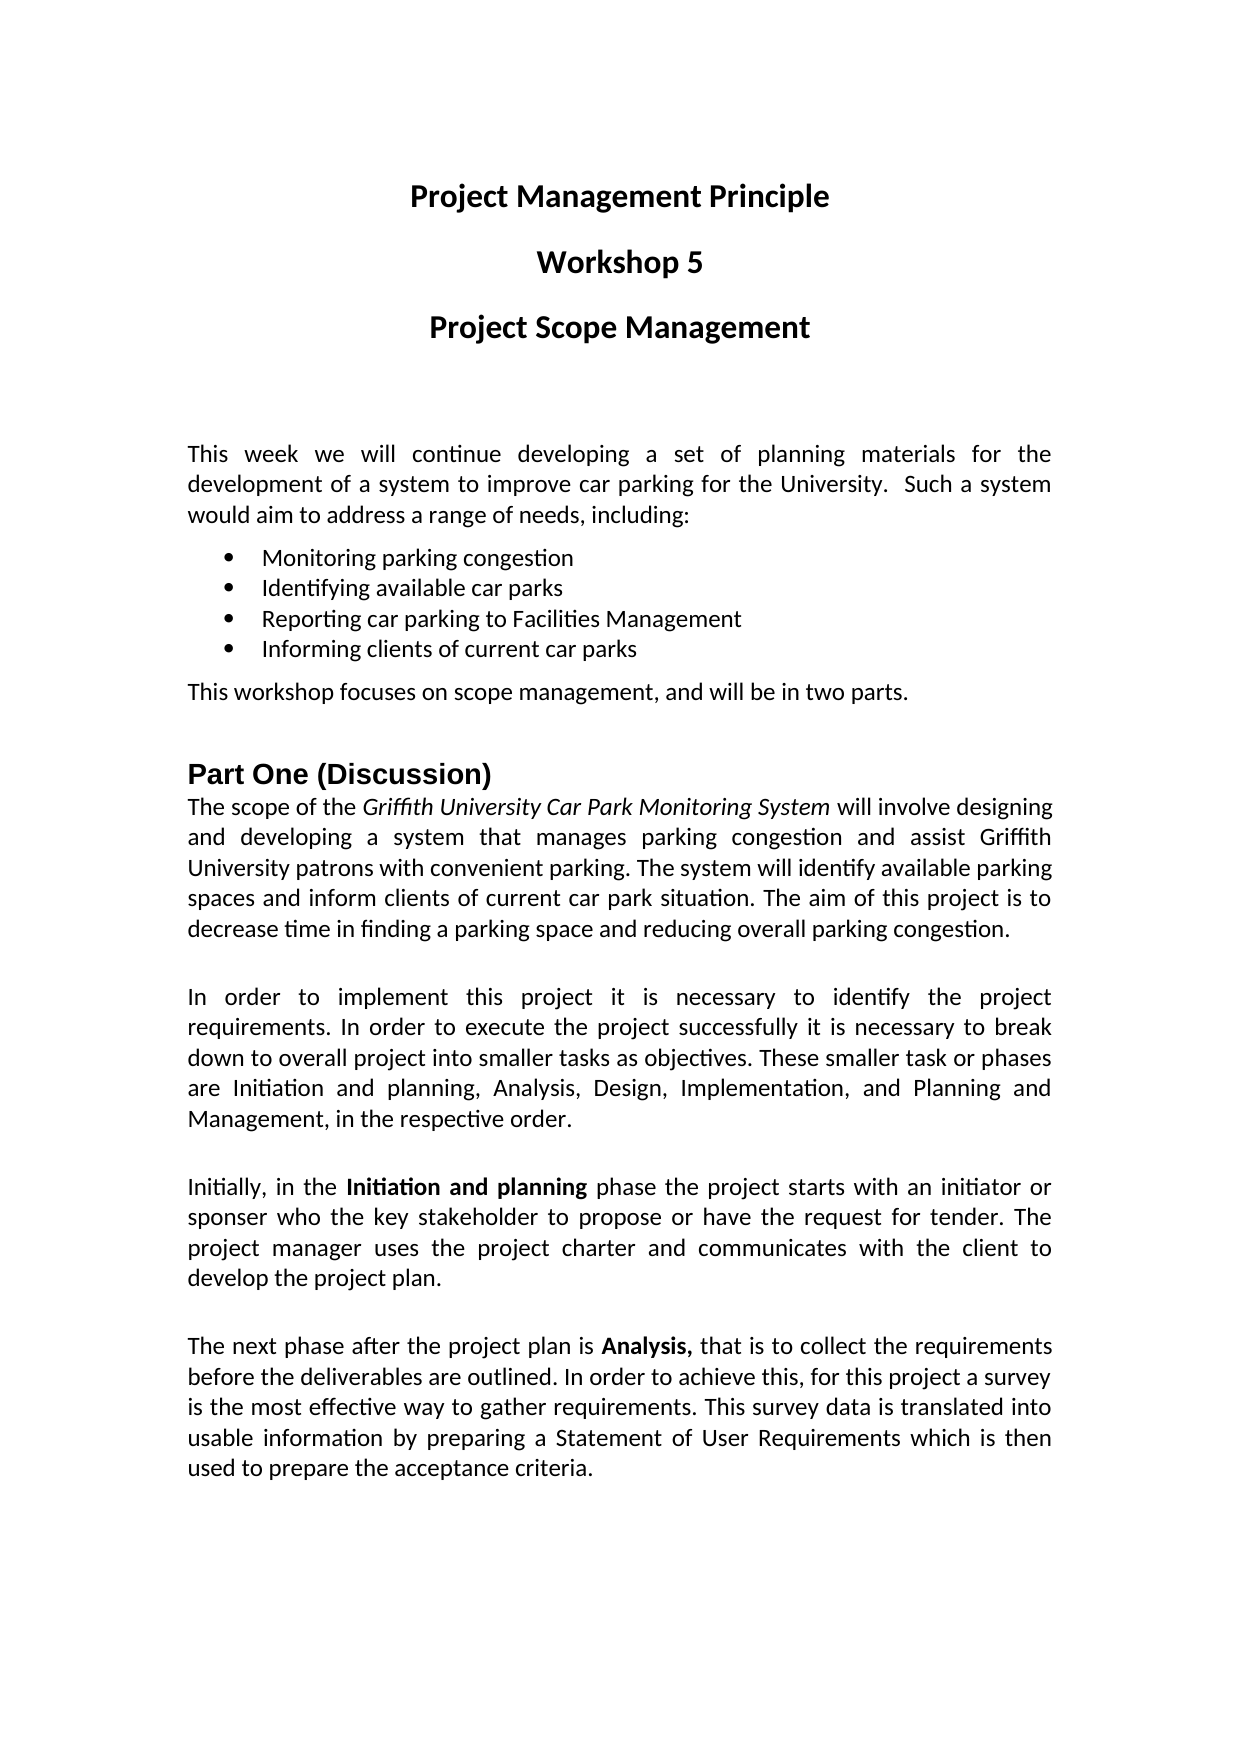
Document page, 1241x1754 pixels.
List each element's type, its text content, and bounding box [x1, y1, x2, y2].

subtitle Part One (Discussion) [187, 757, 1053, 791]
list Informing clients of current car parks [224, 633, 1053, 664]
text Project Scope Management [187, 306, 1053, 347]
text The next phase after the project plan is Analysis, that is to collect the requirements before the deliverables are outlined. In order to achieve this, for this project a survey is the most effective way to gather requirements. This survey data is translated into usable information by preparing a Statement of User Requirements which is then used to prepare the acceptance criteria. [187, 1330, 1053, 1483]
text This workshop focuses on scope management, and will be in two parts. [187, 677, 1053, 707]
text Workshop 5 [187, 241, 1053, 281]
text In order to implement this project it is necessary to identify the project requirements. In order to execute the project successfully it is necessary to break down to overall project into smaller tasks as objectives. These smaller task or phases are Initiation and planning, Analysis, Design, Implementation, and Planning and Management, in the respective order. [187, 981, 1053, 1133]
text Initially, in the Initiation and planning phase the project starts with an initiator or sponser who the key stakeholder to propose or have the request for tender. The project manager uses the project charter and communicates with the client to develop the project plan. [187, 1171, 1053, 1293]
text Project Management Principle [187, 175, 1053, 216]
list Reporting car parking to Facilities Management [224, 603, 1053, 633]
text This week we will continue developing a set of planning materials for the development of a system to improve car parking for the University. Such a system would aim to address a range of needs, including: [187, 438, 1053, 529]
text The scope of the Griffith University Car Park Monitoring System will involve designing and developing a system that manages parking congestion and assist Griffith University patrons with convenient parking. The system will identify available parking spaces and inform clients of current car park situation. The aim of this project is to decrease time in finding a parking space and reducing overall parking congestion. [187, 791, 1053, 943]
list Identifying available car parks [224, 572, 1053, 603]
list Monitoring parking congestion [224, 542, 1053, 572]
